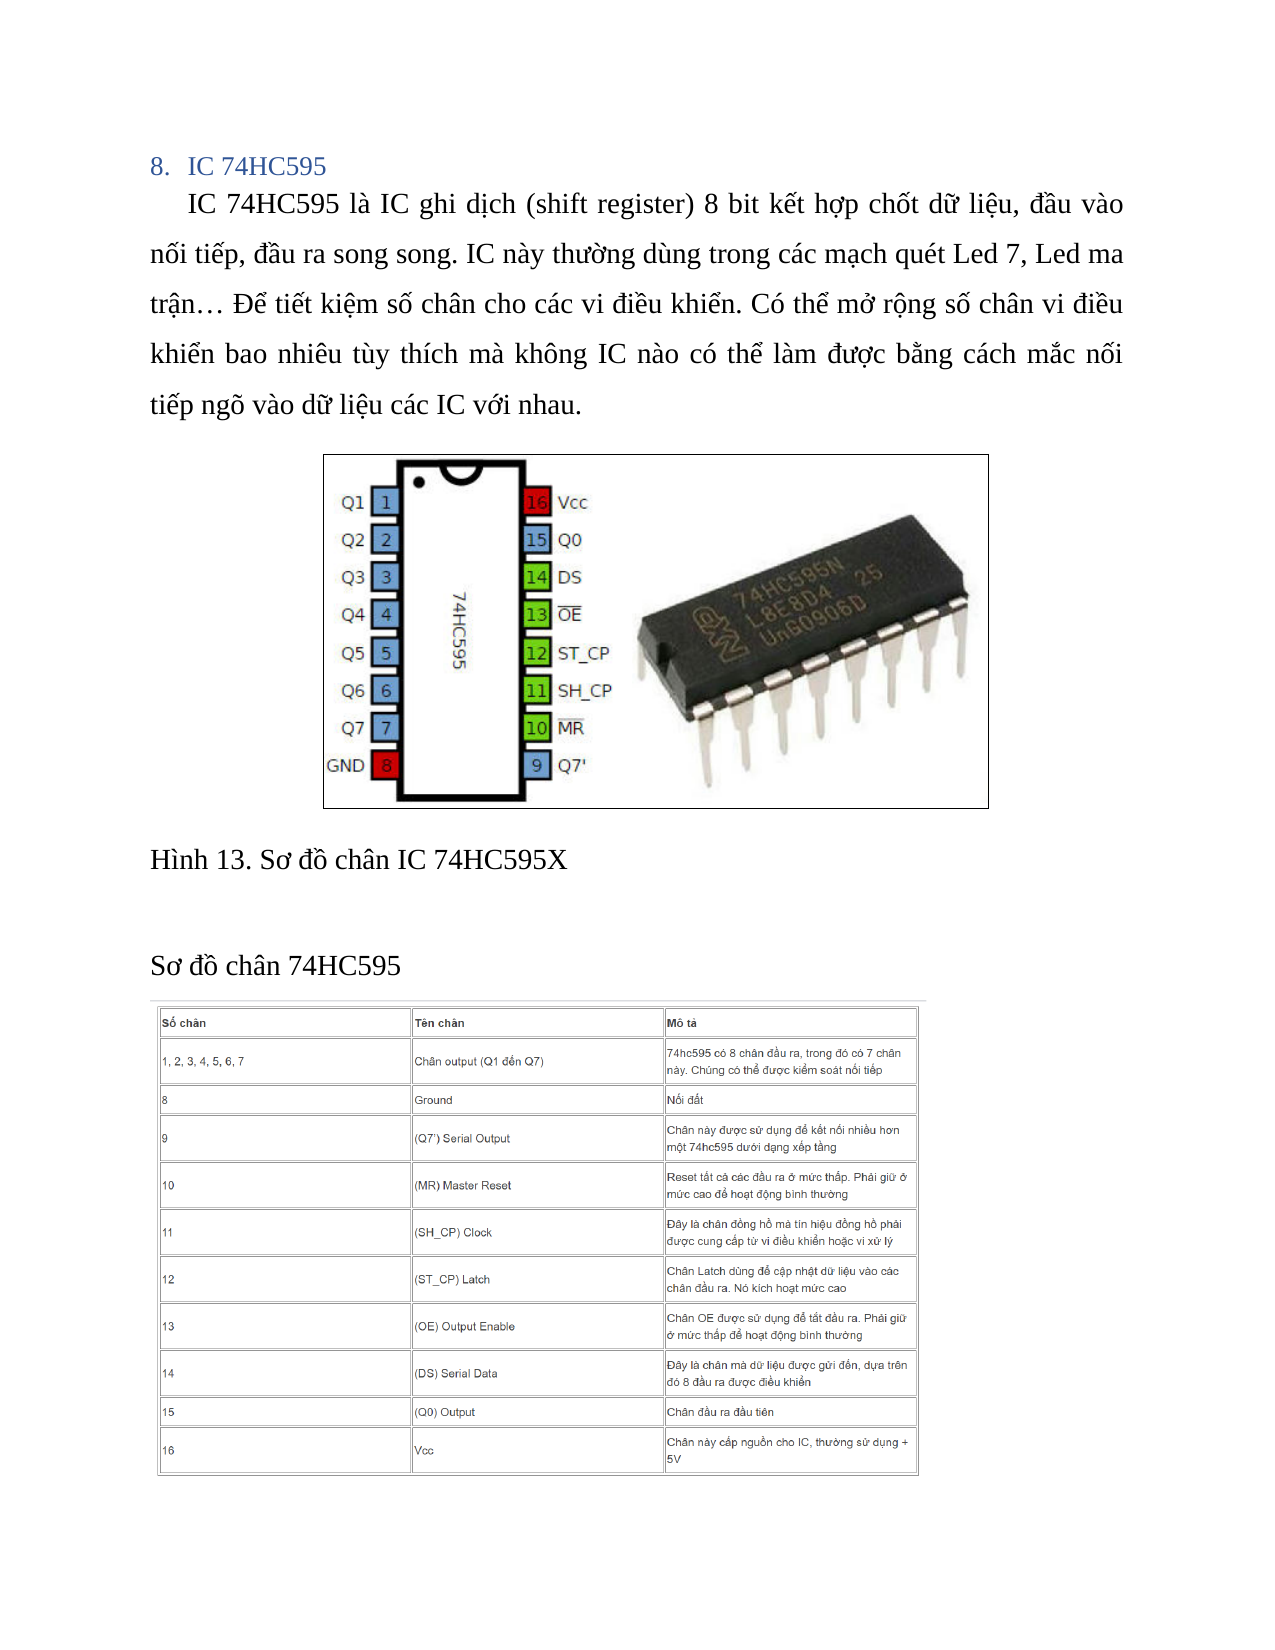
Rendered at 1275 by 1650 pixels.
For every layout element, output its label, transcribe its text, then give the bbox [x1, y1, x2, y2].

picture [150, 1000, 927, 1482]
text IC 74HC595 là IC ghi dịch (shift register) 8 bit kết hợp chốt dữ liệu, đầu vào nối tiếp, đầu ra song song. IC này thường dùng trong các mạch quét Led 7, Led ma trận… Để tiết kiệm số chân cho các vi điều khiển. Có thể mở rộng số chân vi điều khiển bao nhiêu tùy thích mà không IC nào có thể làm được bằng cách mắc nối tiếp ngõ vào dữ liệu các IC với nhau. [150, 186, 1125, 421]
picture [324, 455, 988, 808]
subtitle IC 74HC595 [150, 150, 1125, 181]
